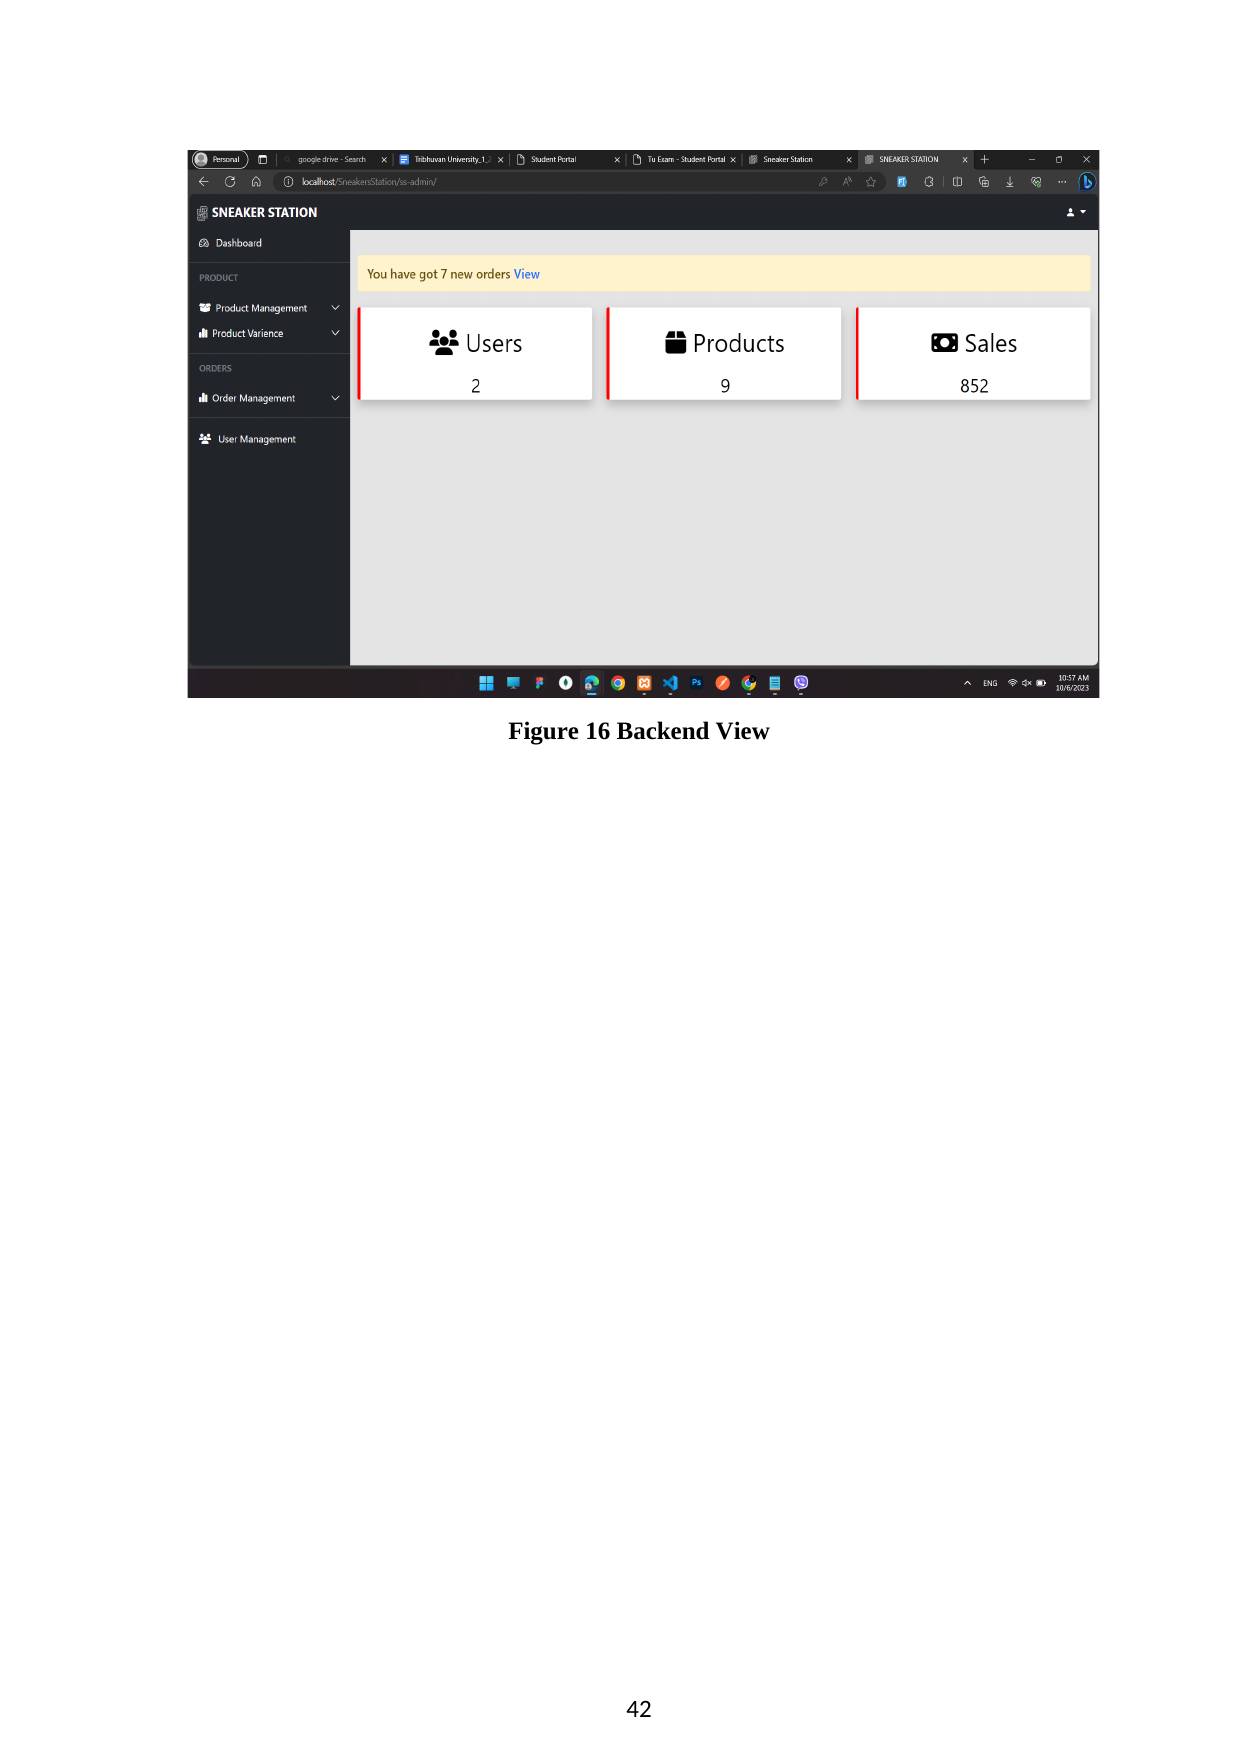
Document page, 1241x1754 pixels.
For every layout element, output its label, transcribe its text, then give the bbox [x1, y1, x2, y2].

text Figure 16 Backend View [187, 716, 1090, 745]
picture [187, 150, 1100, 698]
